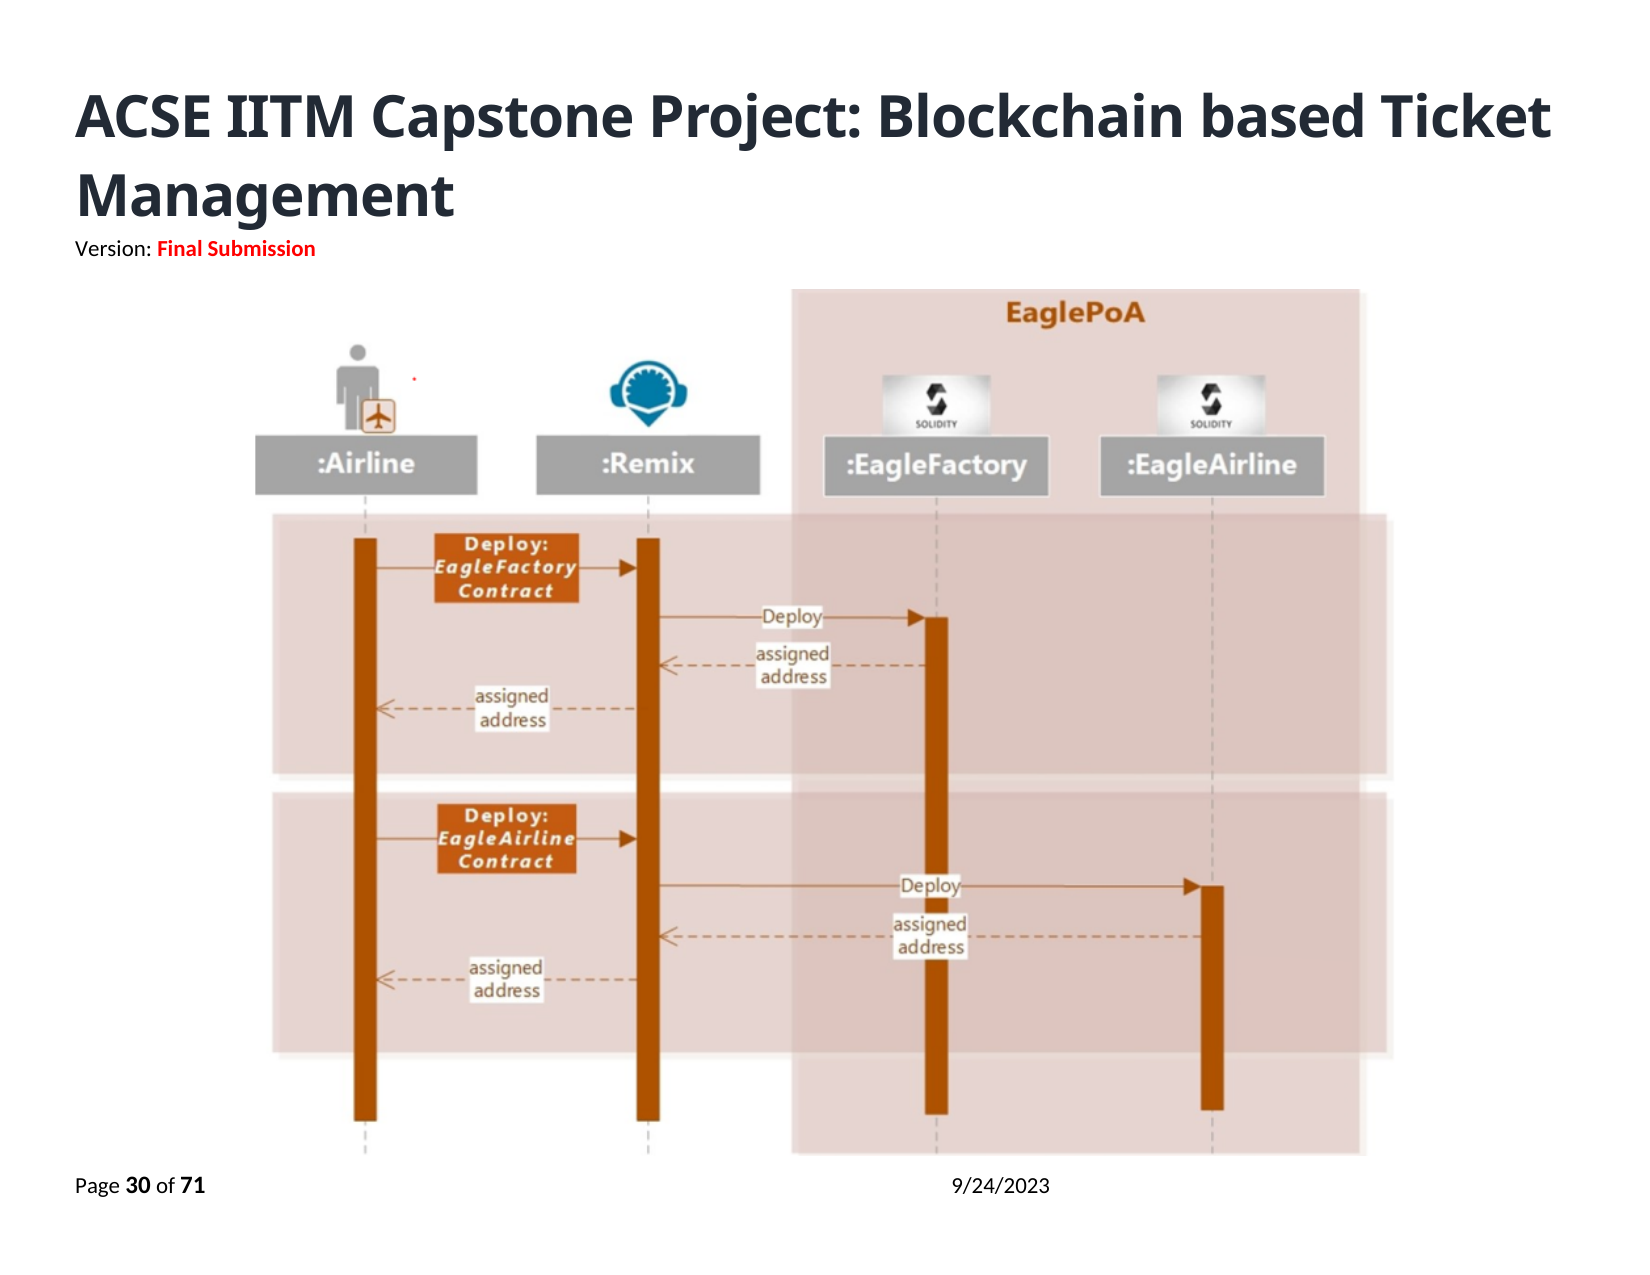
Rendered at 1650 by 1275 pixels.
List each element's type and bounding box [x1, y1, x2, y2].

picture [255, 289, 1395, 1156]
